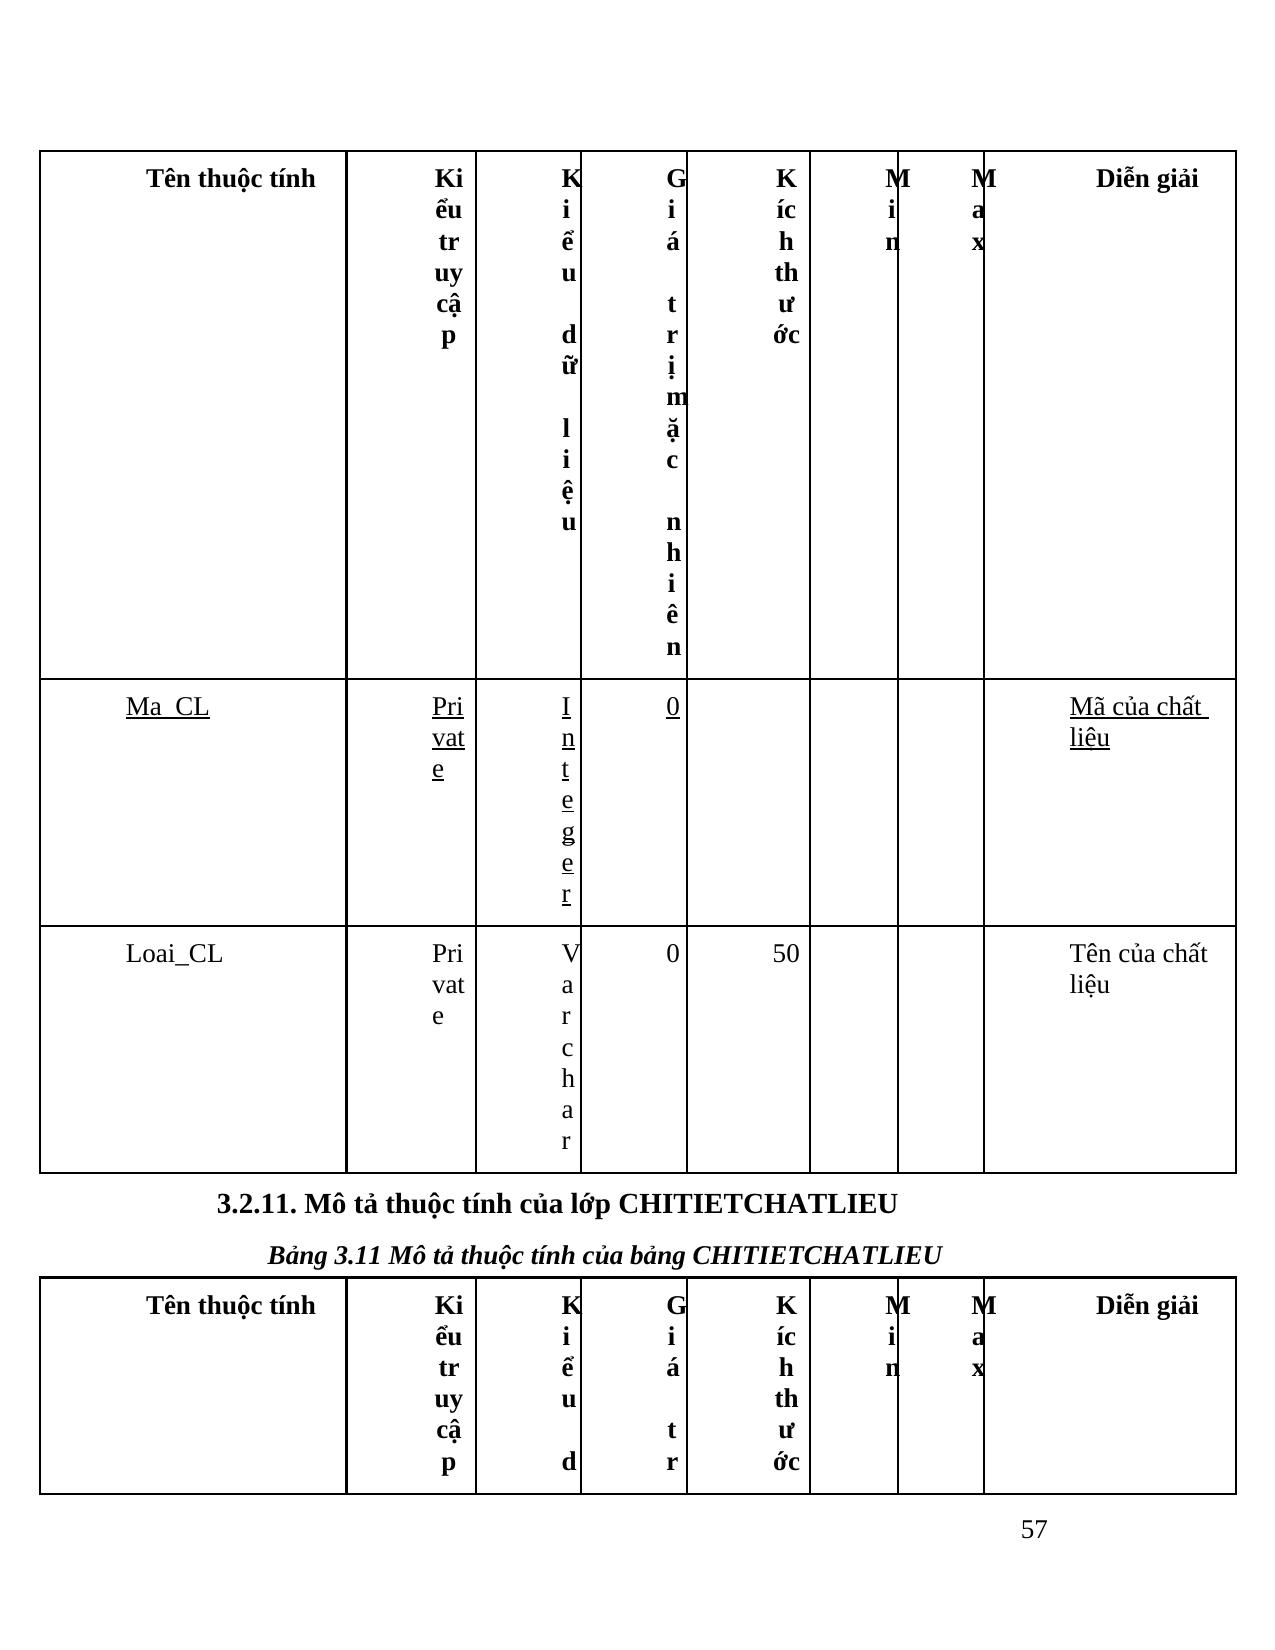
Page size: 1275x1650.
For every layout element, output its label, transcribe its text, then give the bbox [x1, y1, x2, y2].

table_cell [899, 927, 983, 1172]
table_cell Mã của chất liệu [985, 680, 1235, 925]
table_cell Private [348, 927, 475, 1172]
table_header Max [899, 1279, 983, 1492]
table_header Min [811, 1279, 897, 1492]
table_header Kiểu truy cập [348, 1279, 475, 1492]
table_cell Tên của chất liệu [985, 927, 1235, 1172]
table_header Kích thước [688, 1279, 809, 1492]
table_header Tên thuộc tính [41, 1279, 345, 1492]
table_header Giá trị mặc nhiên [582, 152, 686, 677]
table_header Kiểu dữ liệu [477, 1279, 580, 1492]
table_header Tên thuộc tính [41, 152, 345, 677]
table_cell Loai_CL [41, 927, 345, 1172]
table_cell Private [348, 680, 475, 925]
table_cell 50 [688, 927, 809, 1172]
table_header Giá trị mặc nhiên [582, 1279, 686, 1492]
table_cell [688, 680, 809, 925]
table_header Max [899, 152, 983, 677]
table_cell Integer [477, 680, 580, 925]
text 3.2.11. Mô tả thuộc tính của lớp CHITIETCHATLIEU [217, 1186, 1048, 1220]
table_header Kích thước [688, 152, 809, 677]
table_header Kiểu truy cập [348, 152, 475, 677]
table_cell 0 [582, 680, 686, 925]
table_header Min [811, 152, 897, 677]
table_header Diễn giải [985, 1279, 1235, 1492]
table_cell [811, 680, 897, 925]
table_header Diễn giải [985, 152, 1235, 677]
table_cell [811, 927, 897, 1172]
table_cell [899, 680, 983, 925]
table_cell Varchar [477, 927, 580, 1172]
text Bảng 3.11 Mô tả thuộc tính của bảng CHITIETCHATLIEU [162, 1239, 1048, 1270]
table_cell 0 [582, 927, 686, 1172]
table_header Kiểu dữ liệu [477, 152, 580, 677]
table_cell Ma_CL [41, 680, 345, 925]
